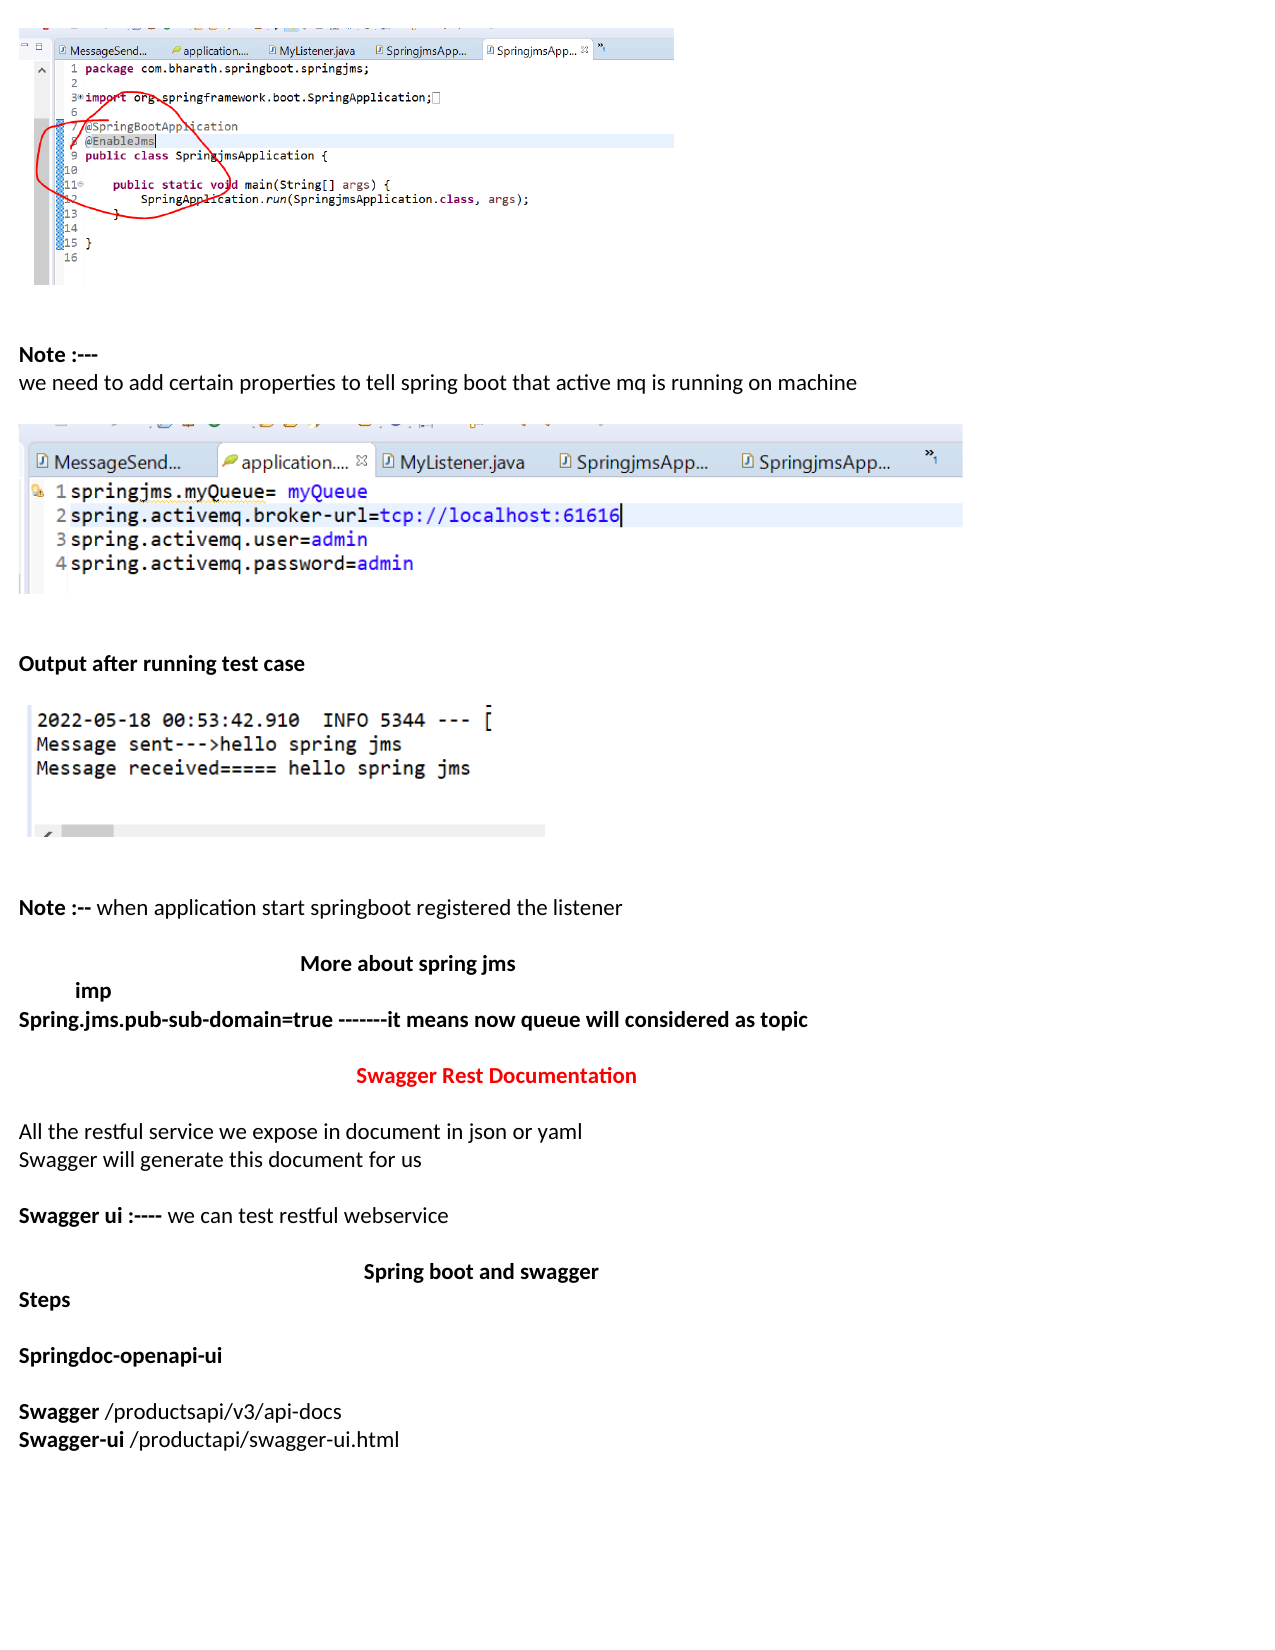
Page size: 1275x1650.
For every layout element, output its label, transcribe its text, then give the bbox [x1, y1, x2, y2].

text imp [75, 977, 1247, 1005]
text Swagger Rest Documentation [356, 1061, 1247, 1089]
text Note :--- [19, 340, 1247, 368]
text Spring.jms.pub-sub-domain=true -------it means now queue will considered as topic [19, 1005, 1247, 1033]
text we need to add certain properties to tell spring boot that active mq is running on machine [19, 368, 1247, 396]
text Swagger ui :---- we can test restful webservice [19, 1201, 1247, 1229]
text Swagger will generate this document for us [19, 1145, 1247, 1173]
text Note :-- when application start springboot registered the listener [19, 893, 1247, 921]
text All the restful service we expose in document in json or yaml [19, 1117, 1247, 1145]
text Output after running test case [19, 649, 1247, 677]
text Springdoc-openapi-ui [19, 1341, 1247, 1369]
picture [18, 28, 674, 285]
text More about spring jms [300, 949, 1247, 977]
text Swagger /productsapi/v3/api-docs [19, 1397, 1247, 1425]
text Spring boot and swagger [19, 1257, 1247, 1285]
text Swagger-ui /productapi/swagger-ui.html [19, 1425, 1247, 1453]
picture [18, 424, 963, 594]
picture [18, 705, 545, 837]
text Steps [19, 1285, 1247, 1313]
